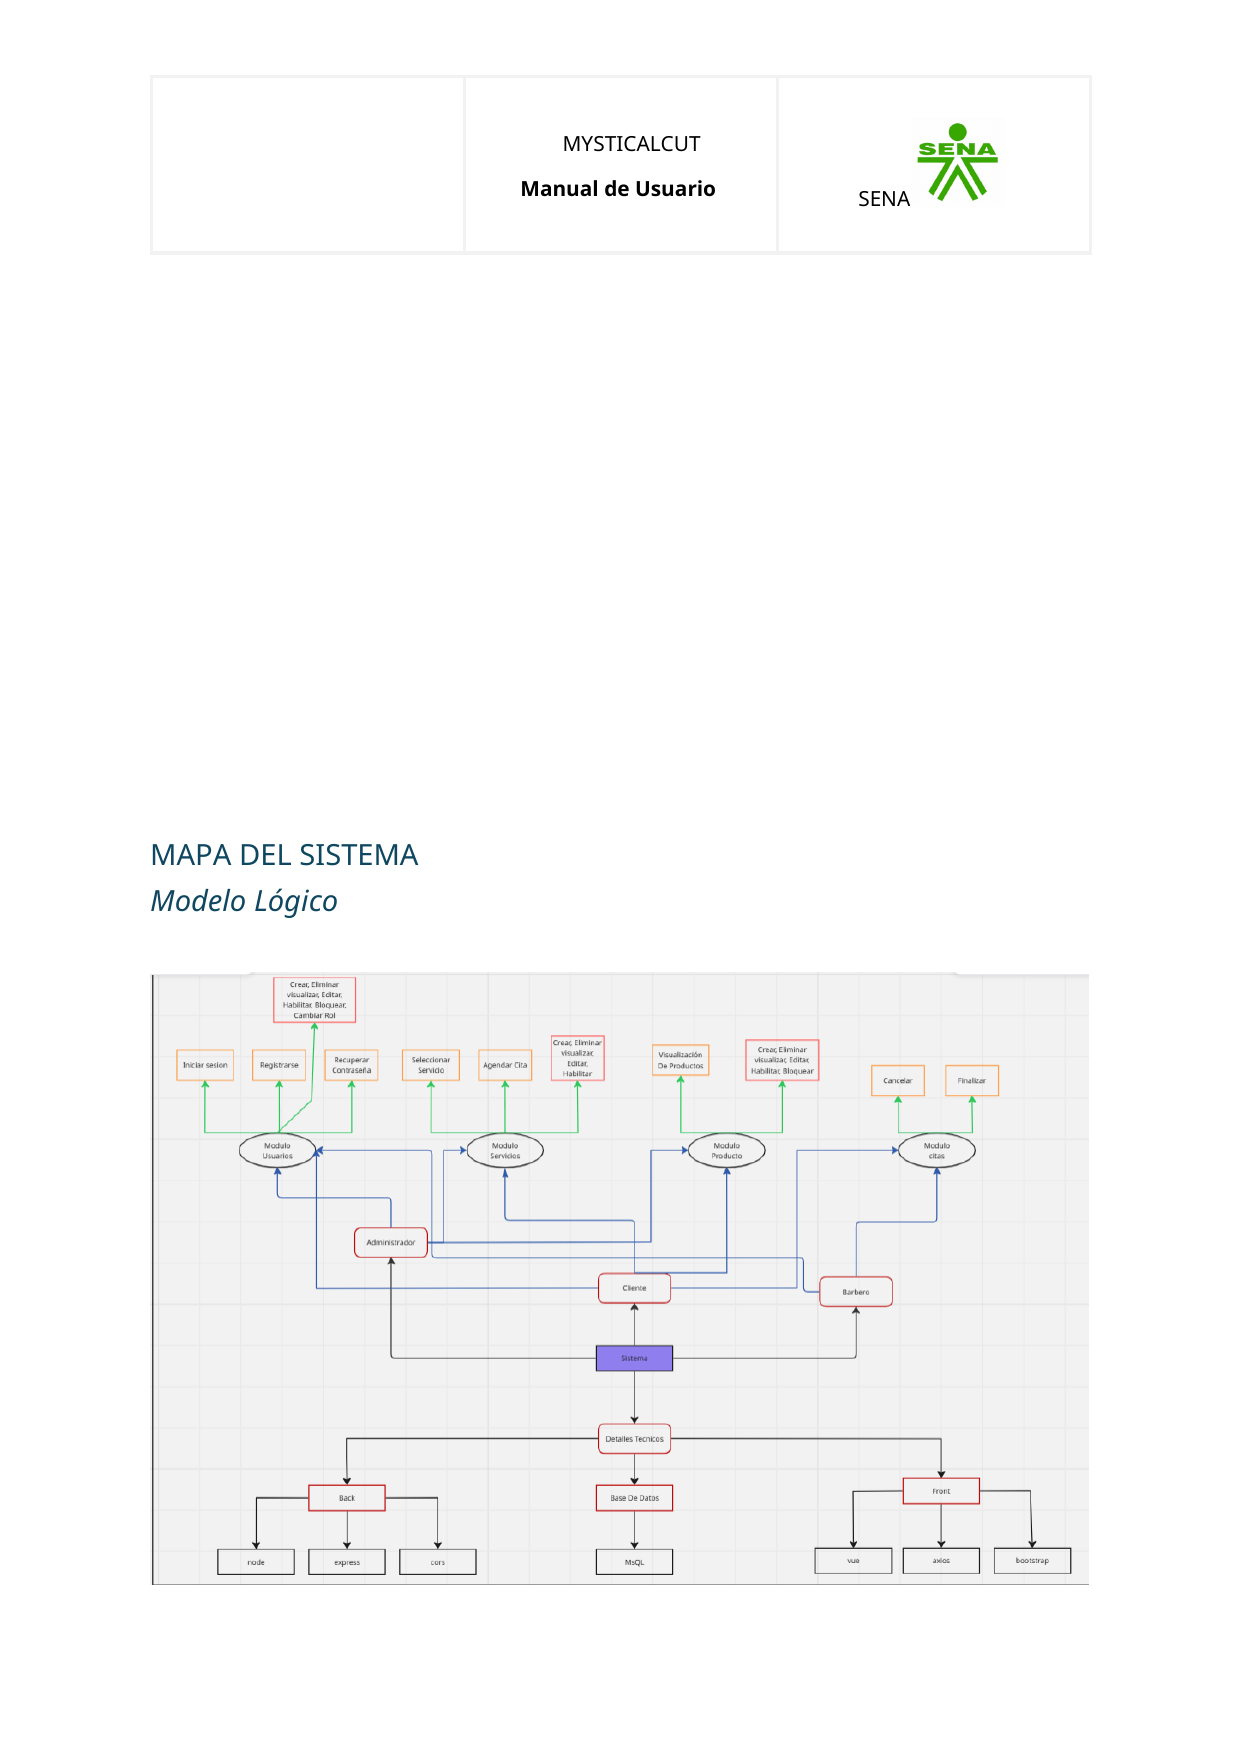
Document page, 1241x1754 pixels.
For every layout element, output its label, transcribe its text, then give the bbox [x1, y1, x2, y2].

subtitle Modelo Lógico [150, 880, 1090, 920]
picture [910, 117, 1005, 207]
subtitle MAPA DEL SISTEMA [150, 834, 1090, 874]
picture [150, 972, 1089, 1585]
